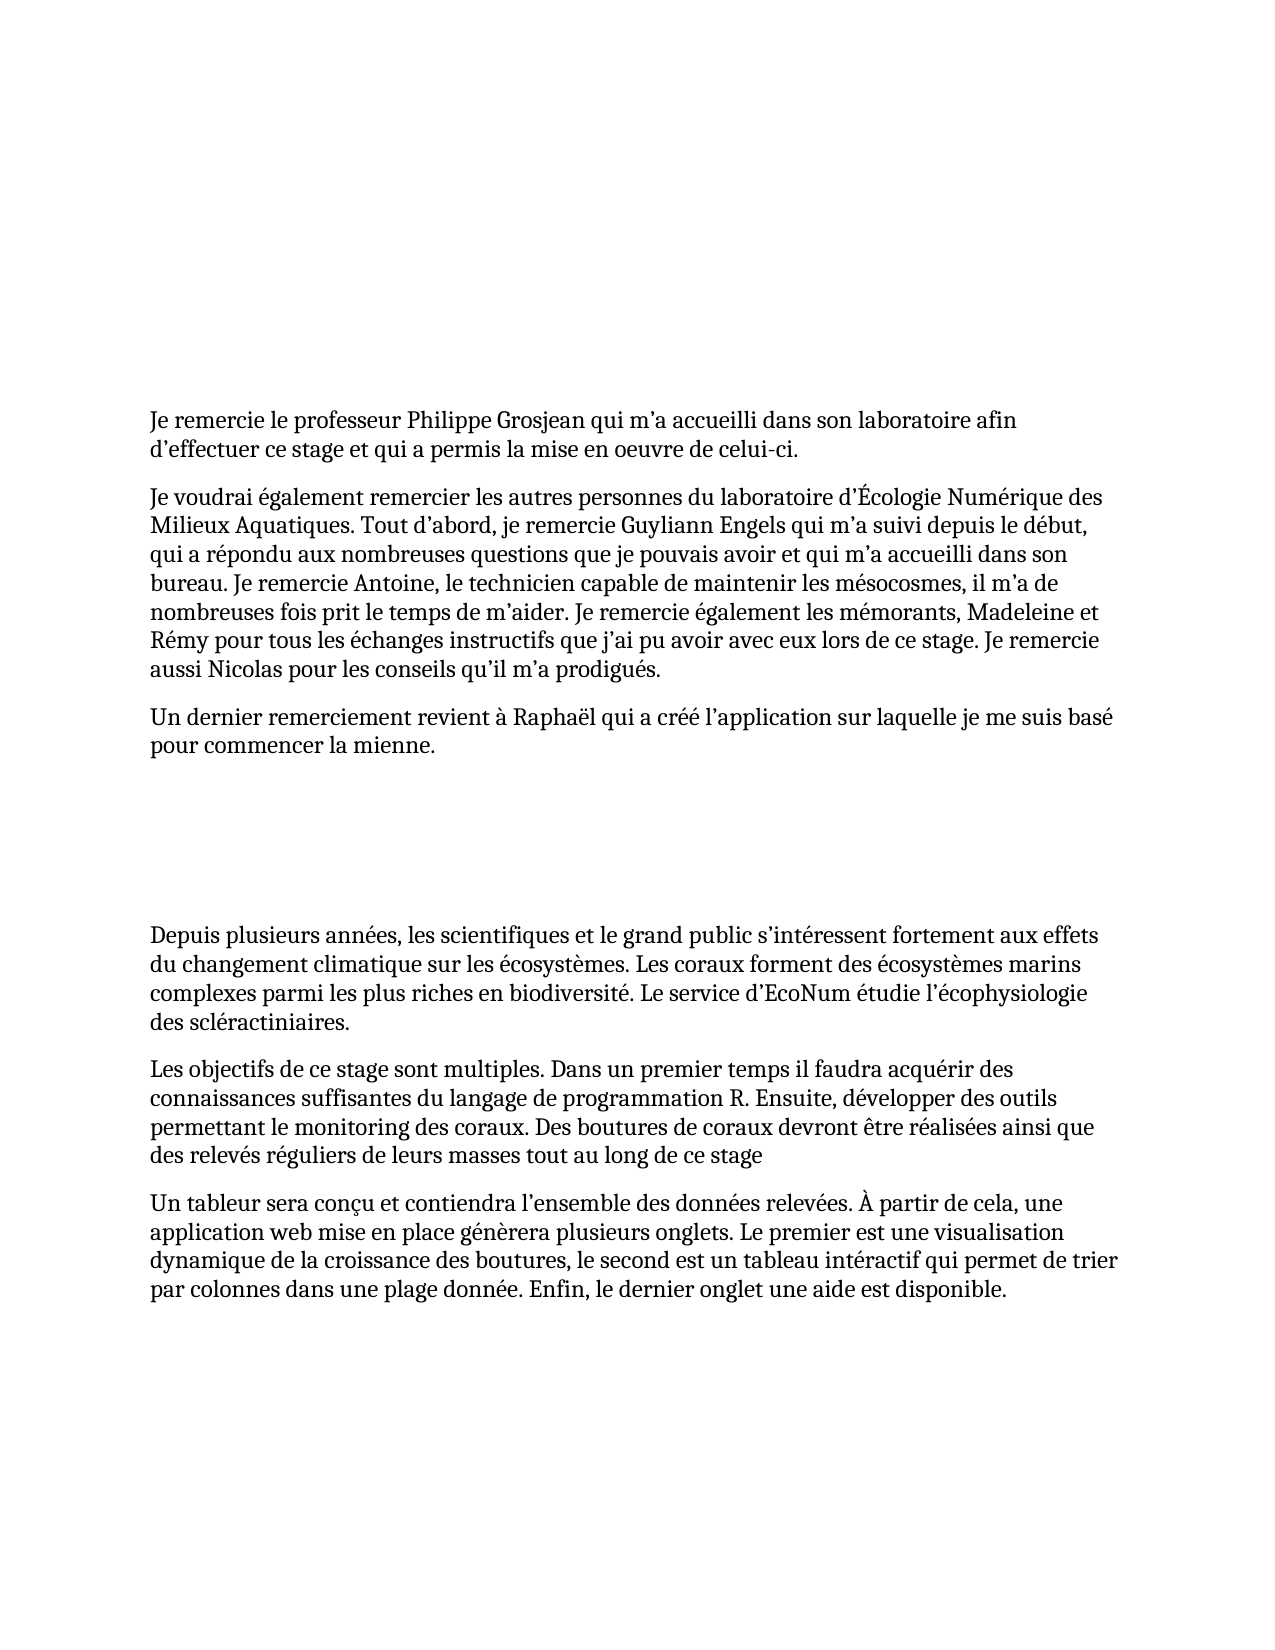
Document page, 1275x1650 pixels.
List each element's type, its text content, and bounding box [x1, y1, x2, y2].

text Un tableur sera conçu et contiendra l’ensemble des données relevées. À partir de cela, une application web mise en place génèrera plusieurs onglets. Le premier est une visualisation dynamique de la croissance des boutures, le second est un tableau intéractif qui permet de trier par colonnes dans une plage donnée. Enfin, le dernier onglet une aide est disponible. [150, 1189, 1125, 1304]
text Depuis plusieurs années, les scientifiques et le grand public s’intéressent fortement aux effets du changement climatique sur les écosystèmes. Les coraux forment des écosystèmes marins complexes parmi les plus riches en biodiversité. Le service d’EcoNum étudie l’écophysiologie des scléractiniaires. [150, 921, 1125, 1036]
text Je voudrai également remercier les autres personnes du laboratoire d’Écologie Numérique des Milieux Aquatiques. Tout d’abord, je remercie Guyliann Engels qui m’a suivi depuis le début, qui a répondu aux nombreuses questions que je pouvais avoir et qui m’a accueilli dans son bureau. Je remercie Antoine, le technicien capable de maintenir les mésocosmes, il m’a de nombreuses fois prit le temps de m’aider. Je remercie également les mémorants, Madeleine et Rémy pour tous les échanges instructifs que j’ai pu avoir avec eux lors de ce stage. Je remercie aussi Nicolas pour les conseils qu’il m’a prodigués. [150, 482, 1125, 684]
text Les objectifs de ce stage sont multiples. Dans un premier temps il faudra acquérir des connaissances suffisantes du langage de programmation R. Ensuite, développer des outils permettant le monitoring des coraux. Des boutures de coraux devront être réalisées ainsi que des relevés réguliers de leurs masses tout au long de ce stage [150, 1055, 1125, 1170]
text Un dernier remerciement revient à Raphaël qui a créé l’application sur laquelle je me suis basé pour commencer la mienne. [150, 702, 1125, 760]
text Je remercie le professeur Philippe Grosjean qui m’a accueilli dans son laboratoire afin d’effectuer ce stage et qui a permis la mise en oeuvre de celui-ci. [150, 406, 1125, 464]
